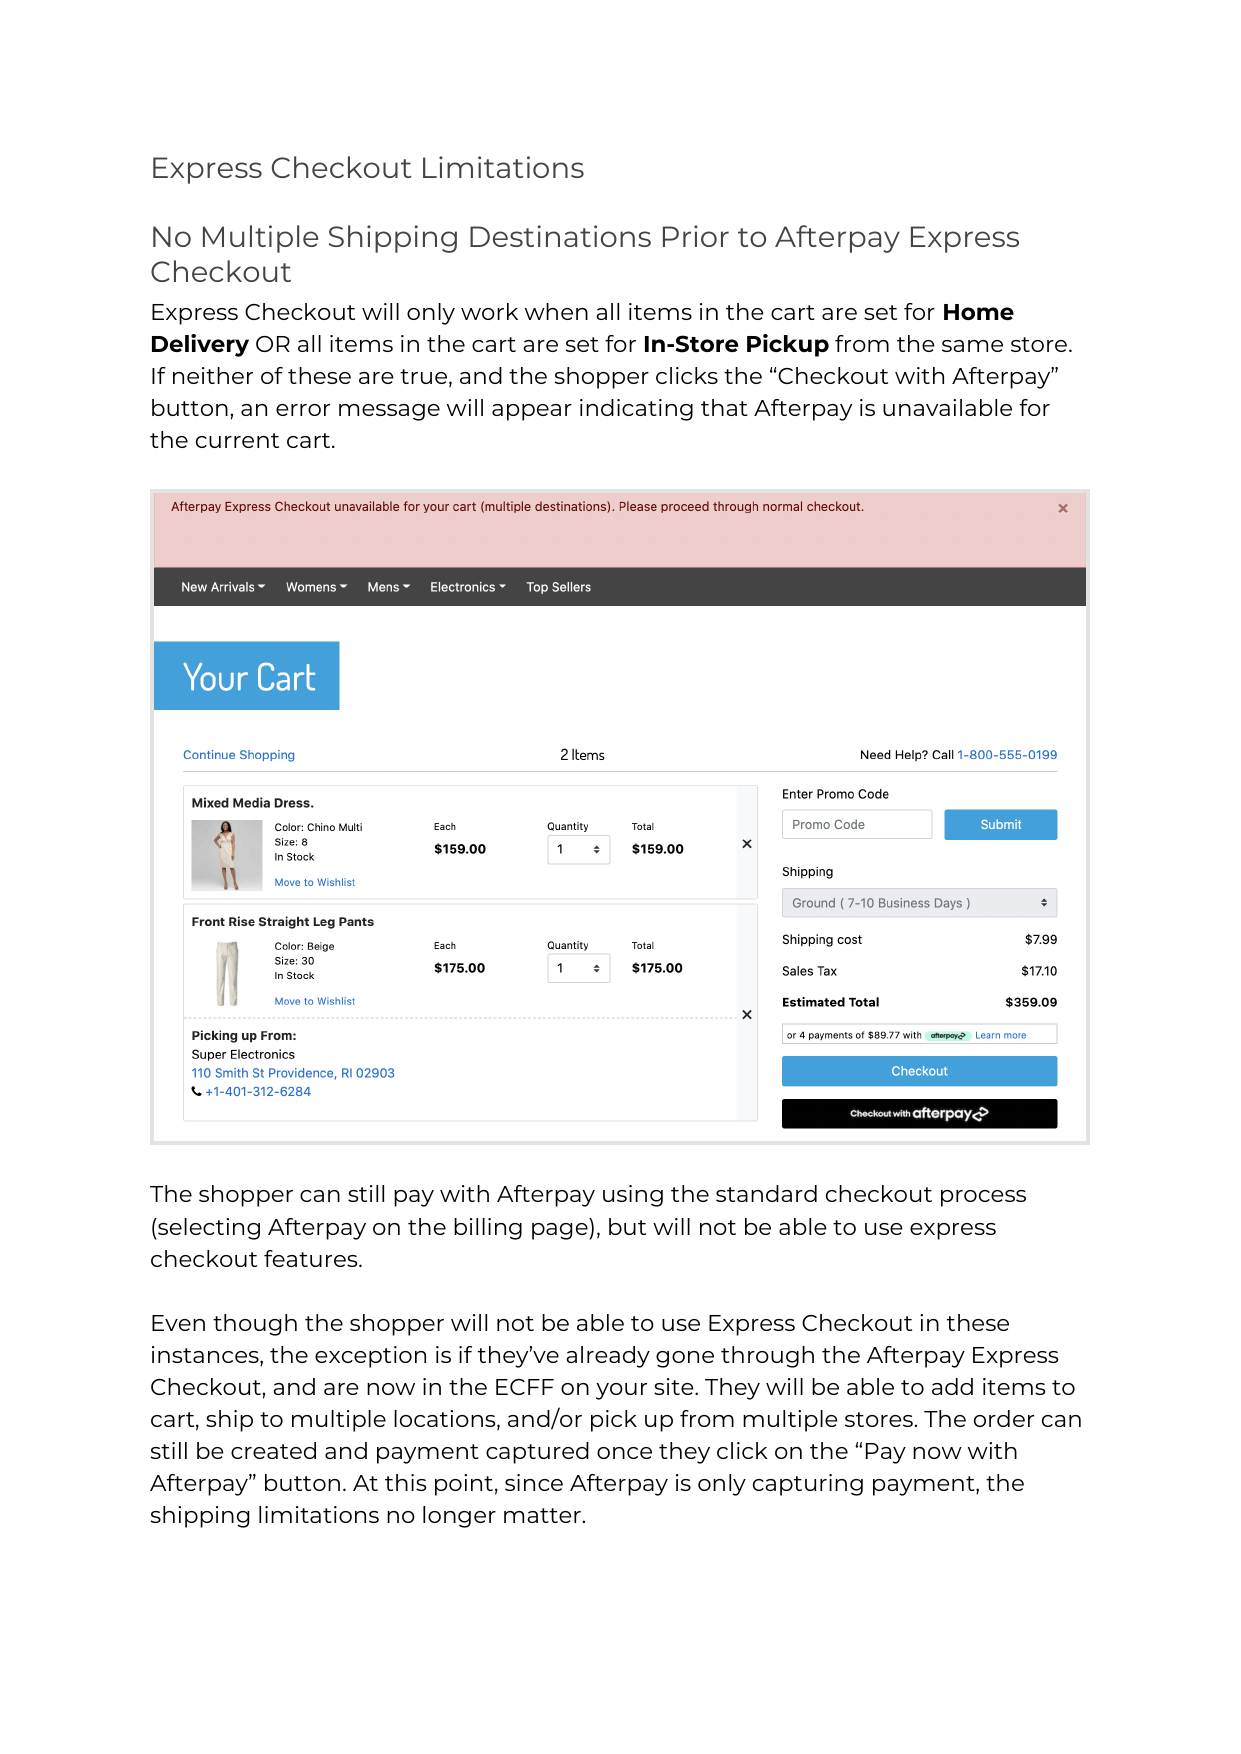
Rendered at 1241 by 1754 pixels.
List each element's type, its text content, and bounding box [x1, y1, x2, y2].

picture [154, 493, 1086, 1141]
text Even though the shopper will not be able to use Express Checkout in these instances, the exception is if they’ve already gone through the Afterpay Express Checkout, and are now in the ECFF on your site. They will be able to add items to cart, ship to multiple locations, and/or pick up from multiple stores. The order can still be created and payment captured once they click on the “Pay now with Afterpay” button. At this point, since Afterpay is only capturing payment, the shipping limitations no longer matter. [150, 1277, 1090, 1529]
subtitle No Multiple Shipping Destinations Prior to Afterpay Express Checkout [150, 219, 1090, 290]
text The shopper can still pay with Afterpay using the standard checkout process (selecting Afterpay on the billing page), but will not be able to use express checkout features. [150, 1181, 1090, 1273]
subtitle Express Checkout Limitations [150, 150, 1090, 186]
text Express Checkout will only work when all items in the cart are set for Home Delivery OR all items in the cart are set for In-Store Pickup from the same store. If neither of these are true, and the shopper clicks the “Checkout with Afterpay” button, an error message will appear indicating that Afterpay is unavailable for the current cart. [150, 298, 1090, 485]
